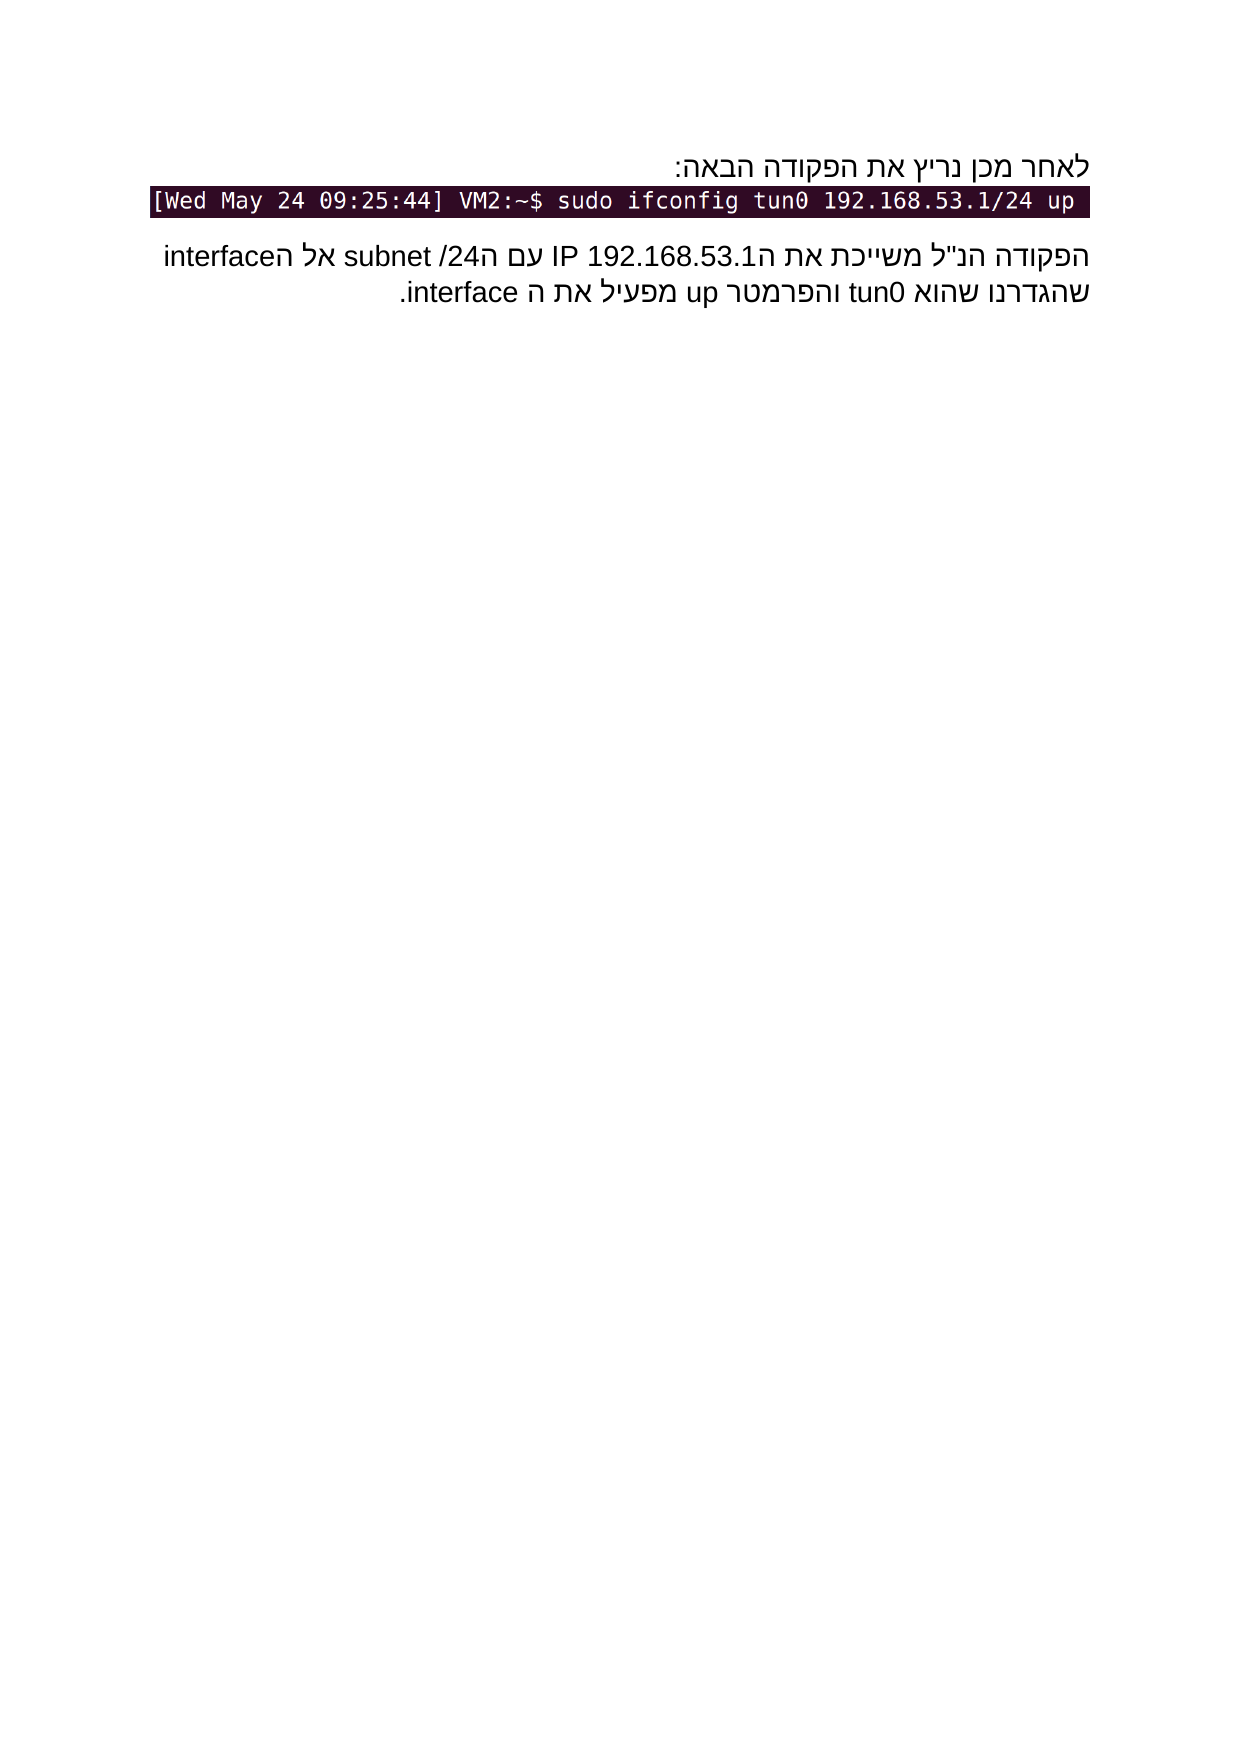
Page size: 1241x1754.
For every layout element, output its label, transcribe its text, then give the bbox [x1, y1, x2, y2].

picture [150, 186, 1090, 218]
text הפקודה הנ"ל משייכת את הIP 192.168.53.1 עם הsubnet /24 אל הinterface שהגדרנו שהוא tun0 והפרמטר up מפעיל את ה interface. [150, 239, 1090, 309]
text לאחר מכן נריץ את הפקודה הבאה: [150, 150, 1090, 186]
